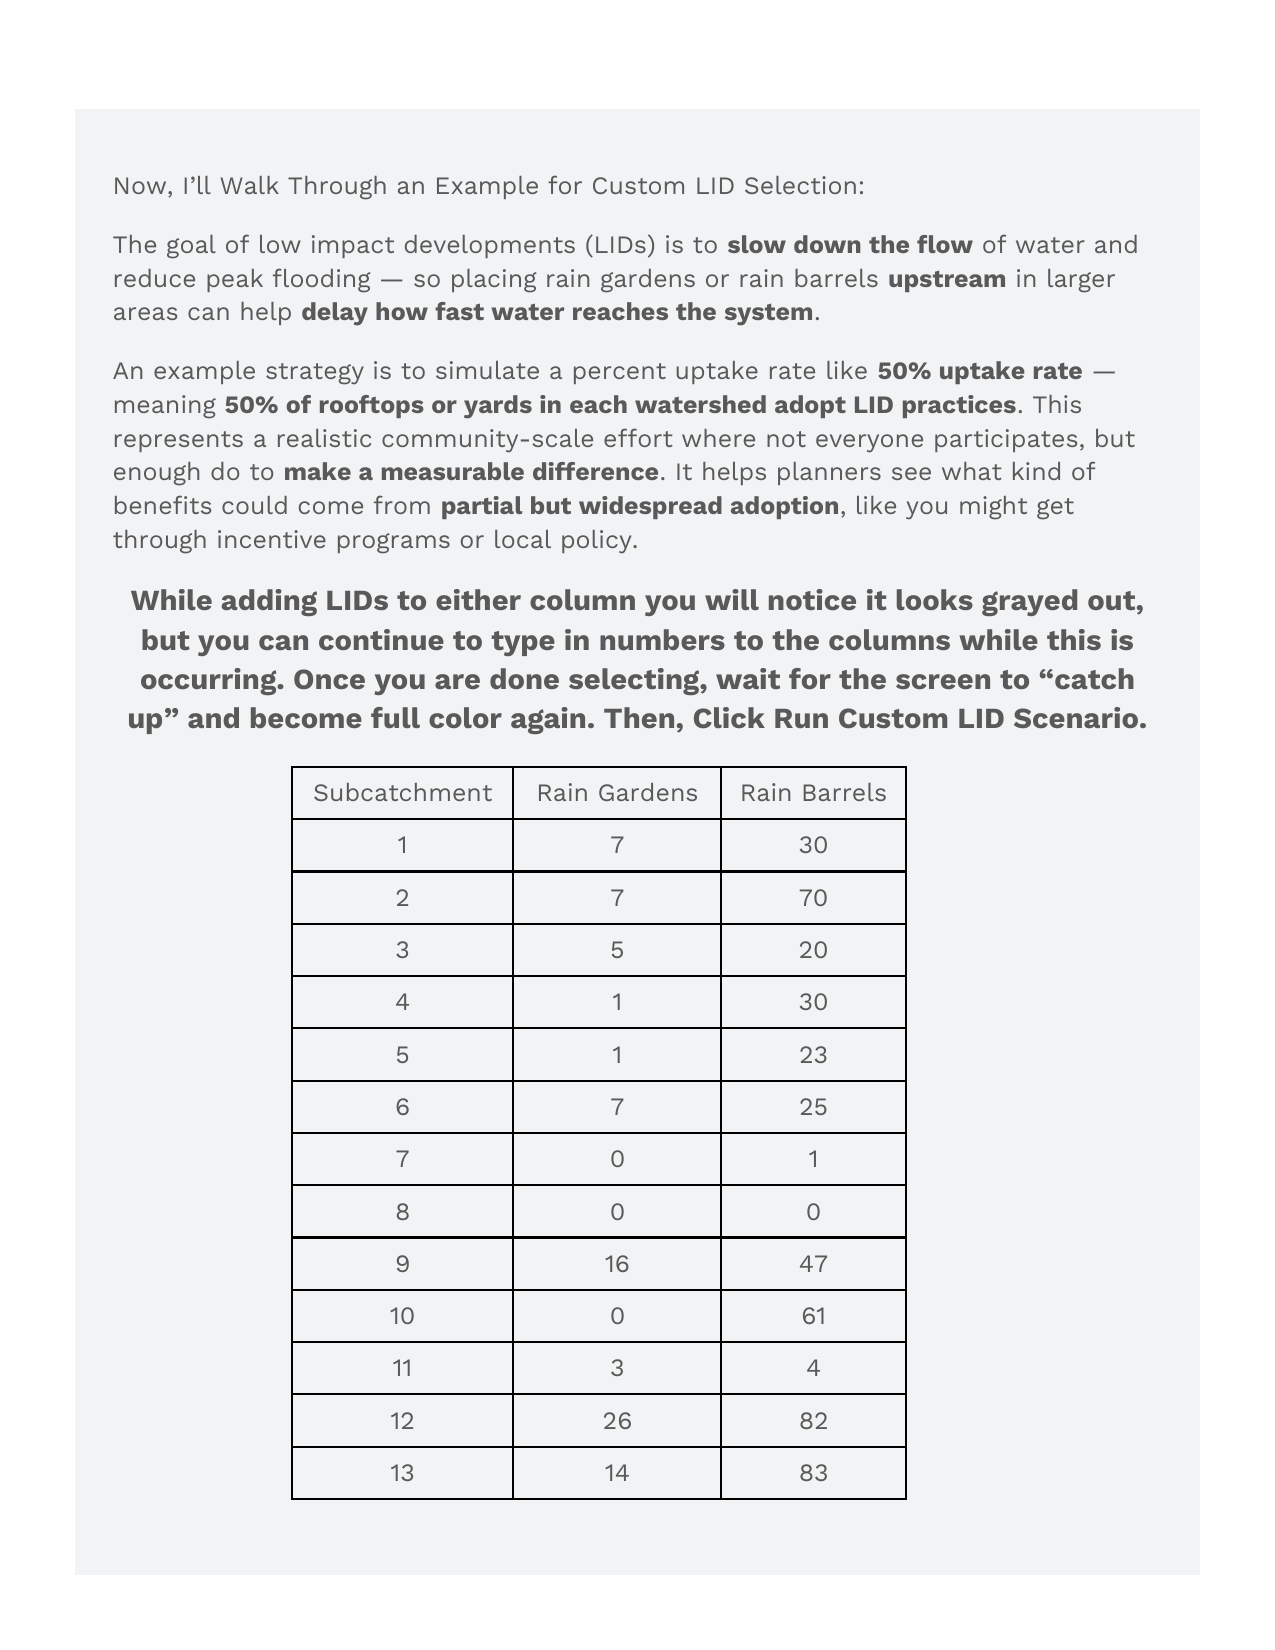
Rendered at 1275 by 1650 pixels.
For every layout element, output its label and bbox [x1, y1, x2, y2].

table_header [75, 109, 1200, 1575]
